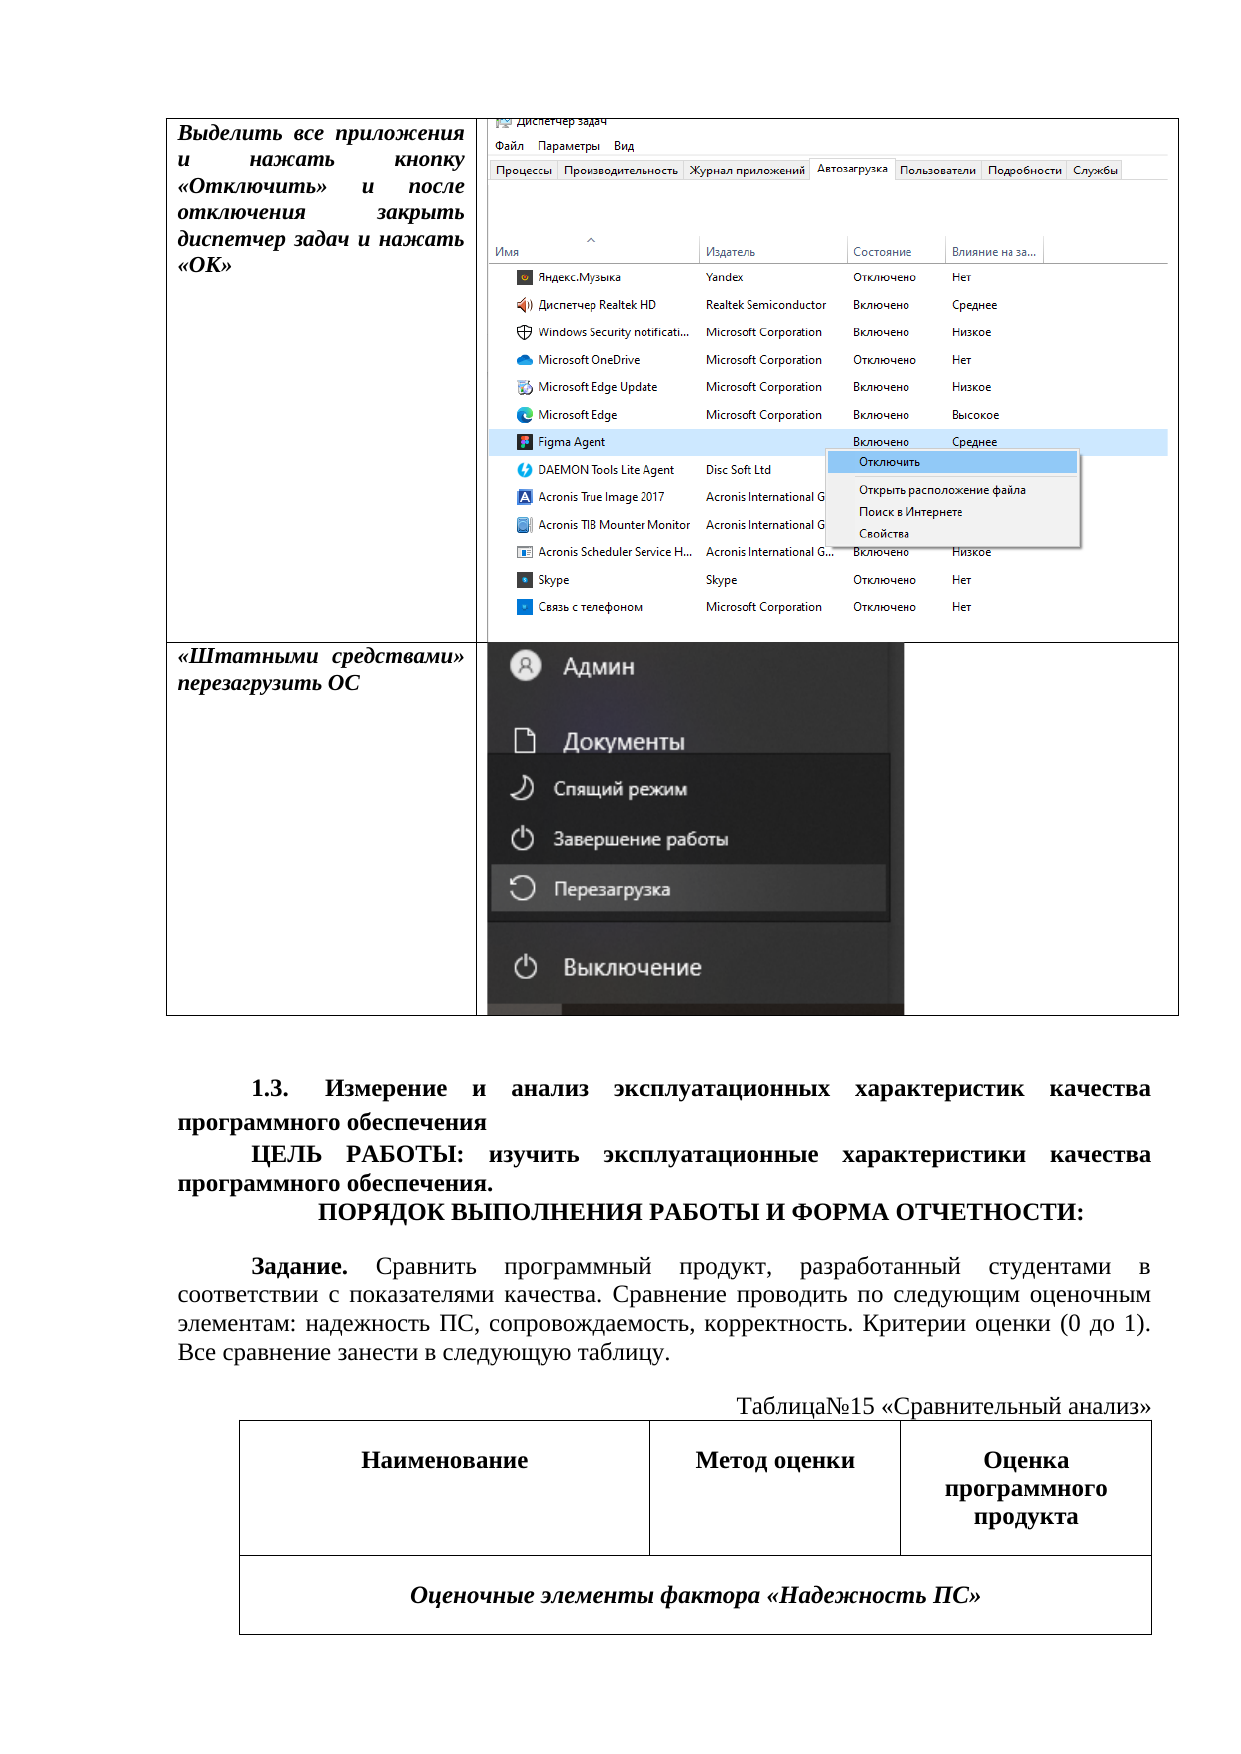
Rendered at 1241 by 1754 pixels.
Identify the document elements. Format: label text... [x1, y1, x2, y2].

text ЦЕЛЬ РАБОТЫ: изучить эксплуатационные характеристики качества программного обеспечения. [177, 1139, 1152, 1197]
text ПОРЯДОК ВЫПОЛНЕНИЯ РАБОТЫ И ФОРМА ОТЧЕТНОСТИ: [177, 1197, 1152, 1226]
table_header Метод оценки [650, 1421, 900, 1555]
table_cell Выделить все приложения и нажать кнопку «Отключить» и после отключения закрыть диспетчер задач и нажать «ОК» [167, 119, 476, 642]
table_cell [477, 119, 487, 642]
table_header Наименование [240, 1421, 649, 1555]
list Таблица№15 «Сравнительный анализ» [259, 1391, 1152, 1419]
table_cell «Штатными средствами» перезагрузить ОС [167, 643, 476, 1014]
subtitle 1.3. Измерение и анализ эксплуатационных характеристик качества программного обеспечения [177, 1073, 1152, 1135]
picture [487, 119, 1168, 1015]
table_cell [477, 643, 487, 1014]
text Задание. Сравнить программный продукт, разработанный студентами в соответствии с показателями качества. Сравнение проводить по следующим оценочным элементам: надежность ПС, сопровождаемость, корректность. Критерии оценки (0 до 1). Все сравнение занести в следующую таблицу. [177, 1251, 1152, 1366]
table_header Оценка программного продукта [901, 1421, 1151, 1555]
table_cell [1168, 119, 1178, 642]
table_cell [905, 643, 1178, 1014]
table_cell Оценочные элементы фактора «Надежность ПС» [240, 1556, 1151, 1634]
